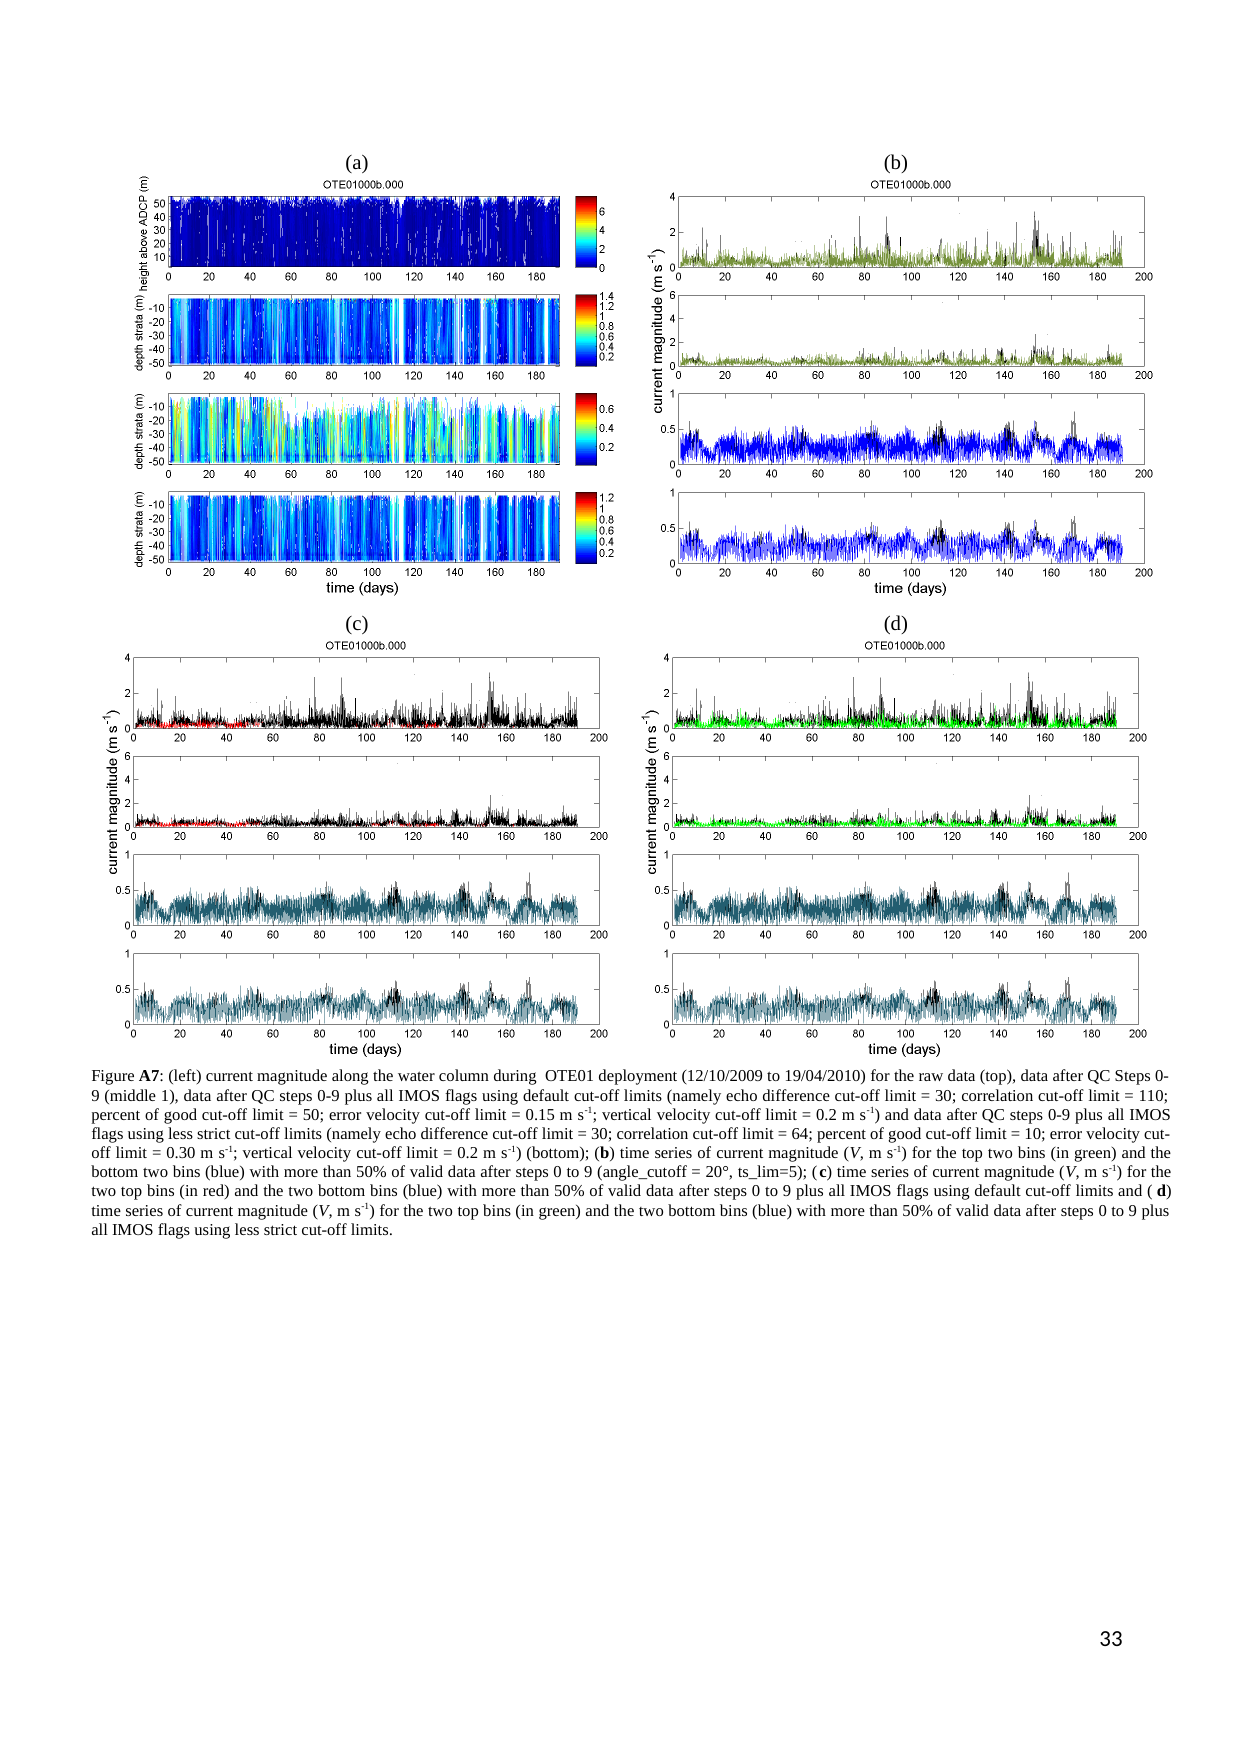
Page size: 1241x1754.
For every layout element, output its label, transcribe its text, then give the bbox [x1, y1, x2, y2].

picture [91, 174, 623, 612]
picture [635, 174, 1156, 606]
picture [630, 635, 1150, 1067]
table_header (b) [623, 150, 1169, 611]
text Figure A7: (left) current magnitude along the water column during OTE01 deployment (12/10/2009 to 19/04/2010) for the raw data (top), data after QC Steps 0-9 (middle 1), data after QC steps 0-9 plus all IMOS flags using default cut-off limits (namely echo difference cut-off limit = 30; correlation cut-off limit = 110; percent of good cut-off limit = 50; error velocity cut-off limit = 0.15 m s-1; vertical velocity cut-off limit = 0.2 m s-1) and data after QC steps 0-9 plus all IMOS flags using less strict cut-off limits (namely echo difference cut-off limit = 30; correlation cut-off limit = 64; percent of good cut-off limit = 10; error velocity cut-off limit = 0.30 m s-1; vertical velocity cut-off limit = 0.2 m s-1) (bottom); (b) time series of current magnitude (V, m s-1) for the top two bins (in green) and the bottom two bins (blue) with more than 50% of valid data after steps 0 to 9 (angle_cutoff = 20°, ts_lim=5); (c) time series of current magnitude (V, m s-1) for the two top bins (in red) and the two bottom bins (blue) with more than 50% of valid data after steps 0 to 9 plus all IMOS flags using default cut-off limits and (d) time series of current magnitude (V, m s-1) for the two top bins (in green) and the two bottom bins (blue) with more than 50% of valid data after steps 0 to 9 plus all IMOS flags using less strict cut-off limits. [91, 1066, 1171, 1239]
table_cell (c) [91, 612, 622, 1066]
picture [91, 635, 611, 1067]
table_header (a) [91, 150, 622, 174]
table_cell (d) [623, 611, 1169, 1066]
